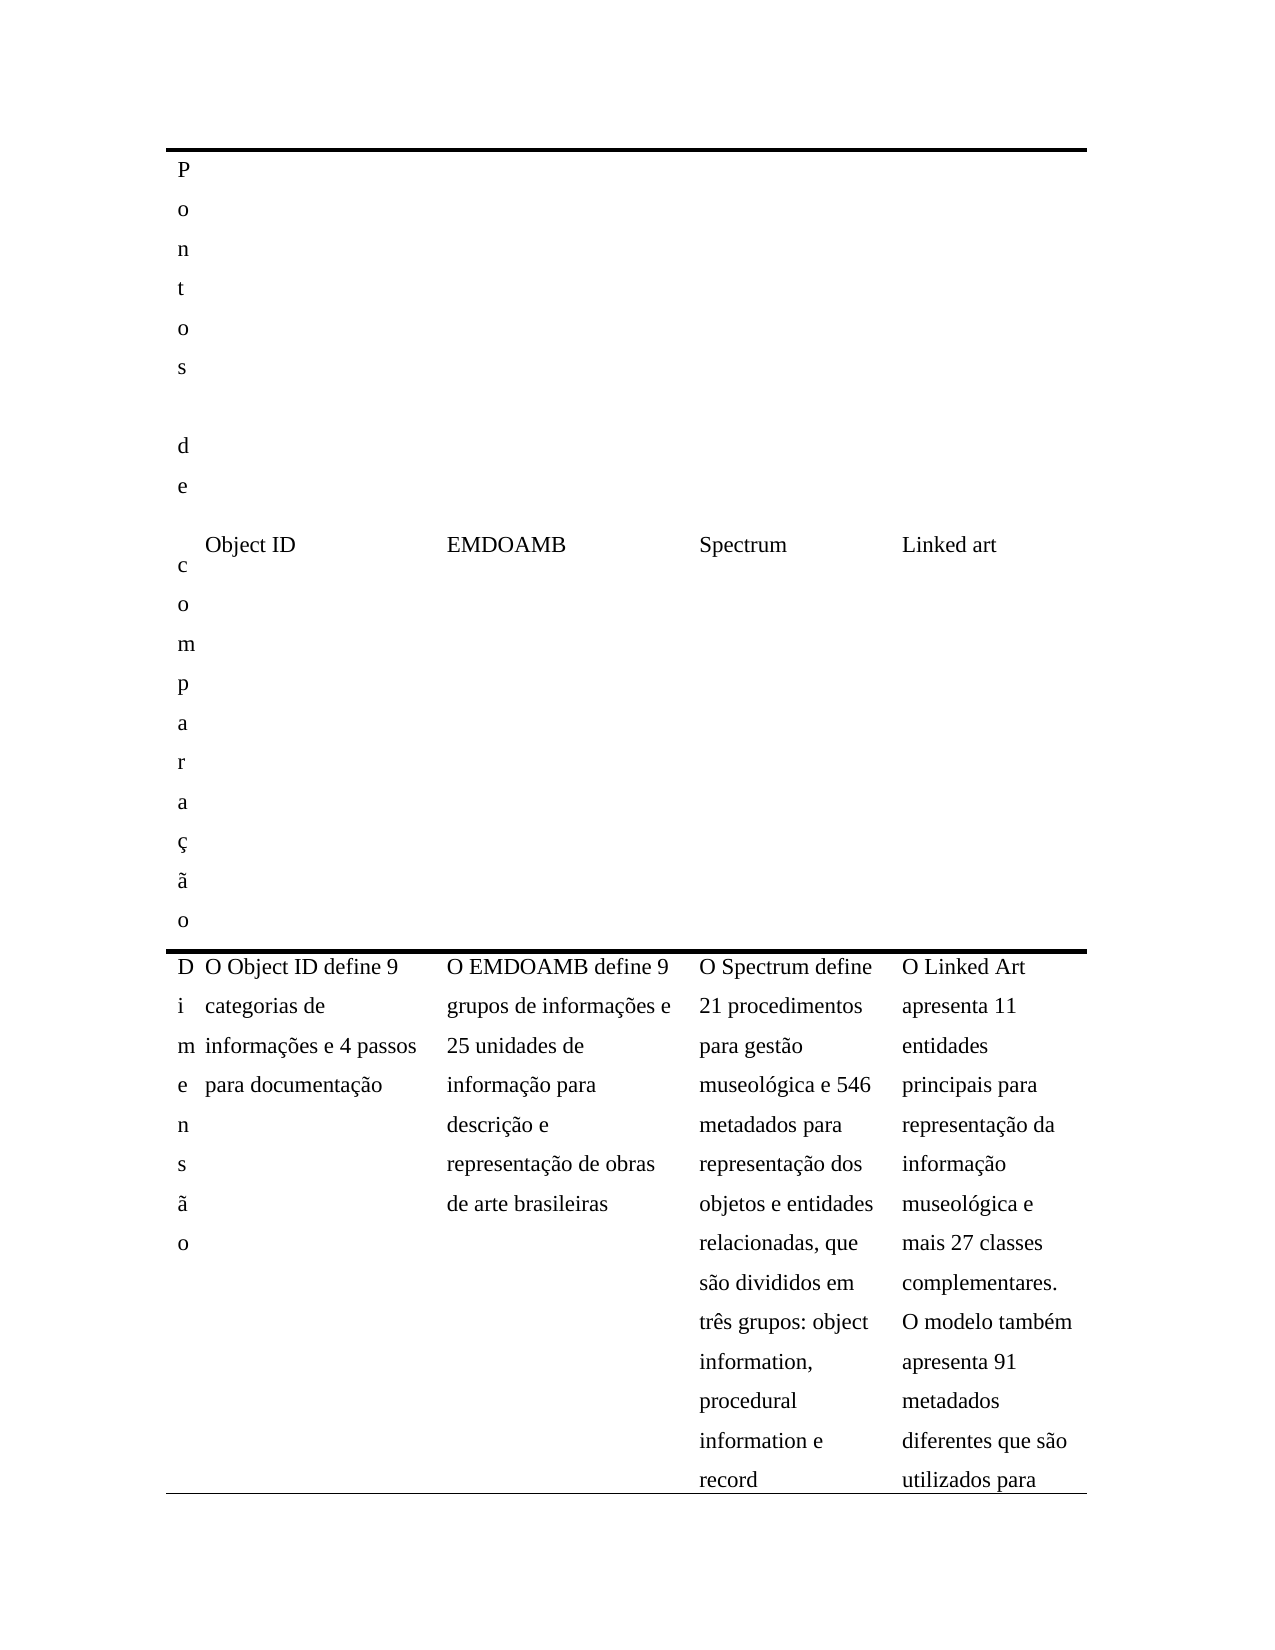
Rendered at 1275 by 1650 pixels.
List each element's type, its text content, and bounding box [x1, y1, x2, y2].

table_header EMDOAMB [435, 152, 688, 949]
table_header Object ID [194, 152, 435, 949]
table_header Pontos de comparação [166, 152, 194, 949]
table_header Linked art [891, 152, 1087, 949]
table_header Spectrum [688, 152, 891, 949]
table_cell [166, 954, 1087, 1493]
